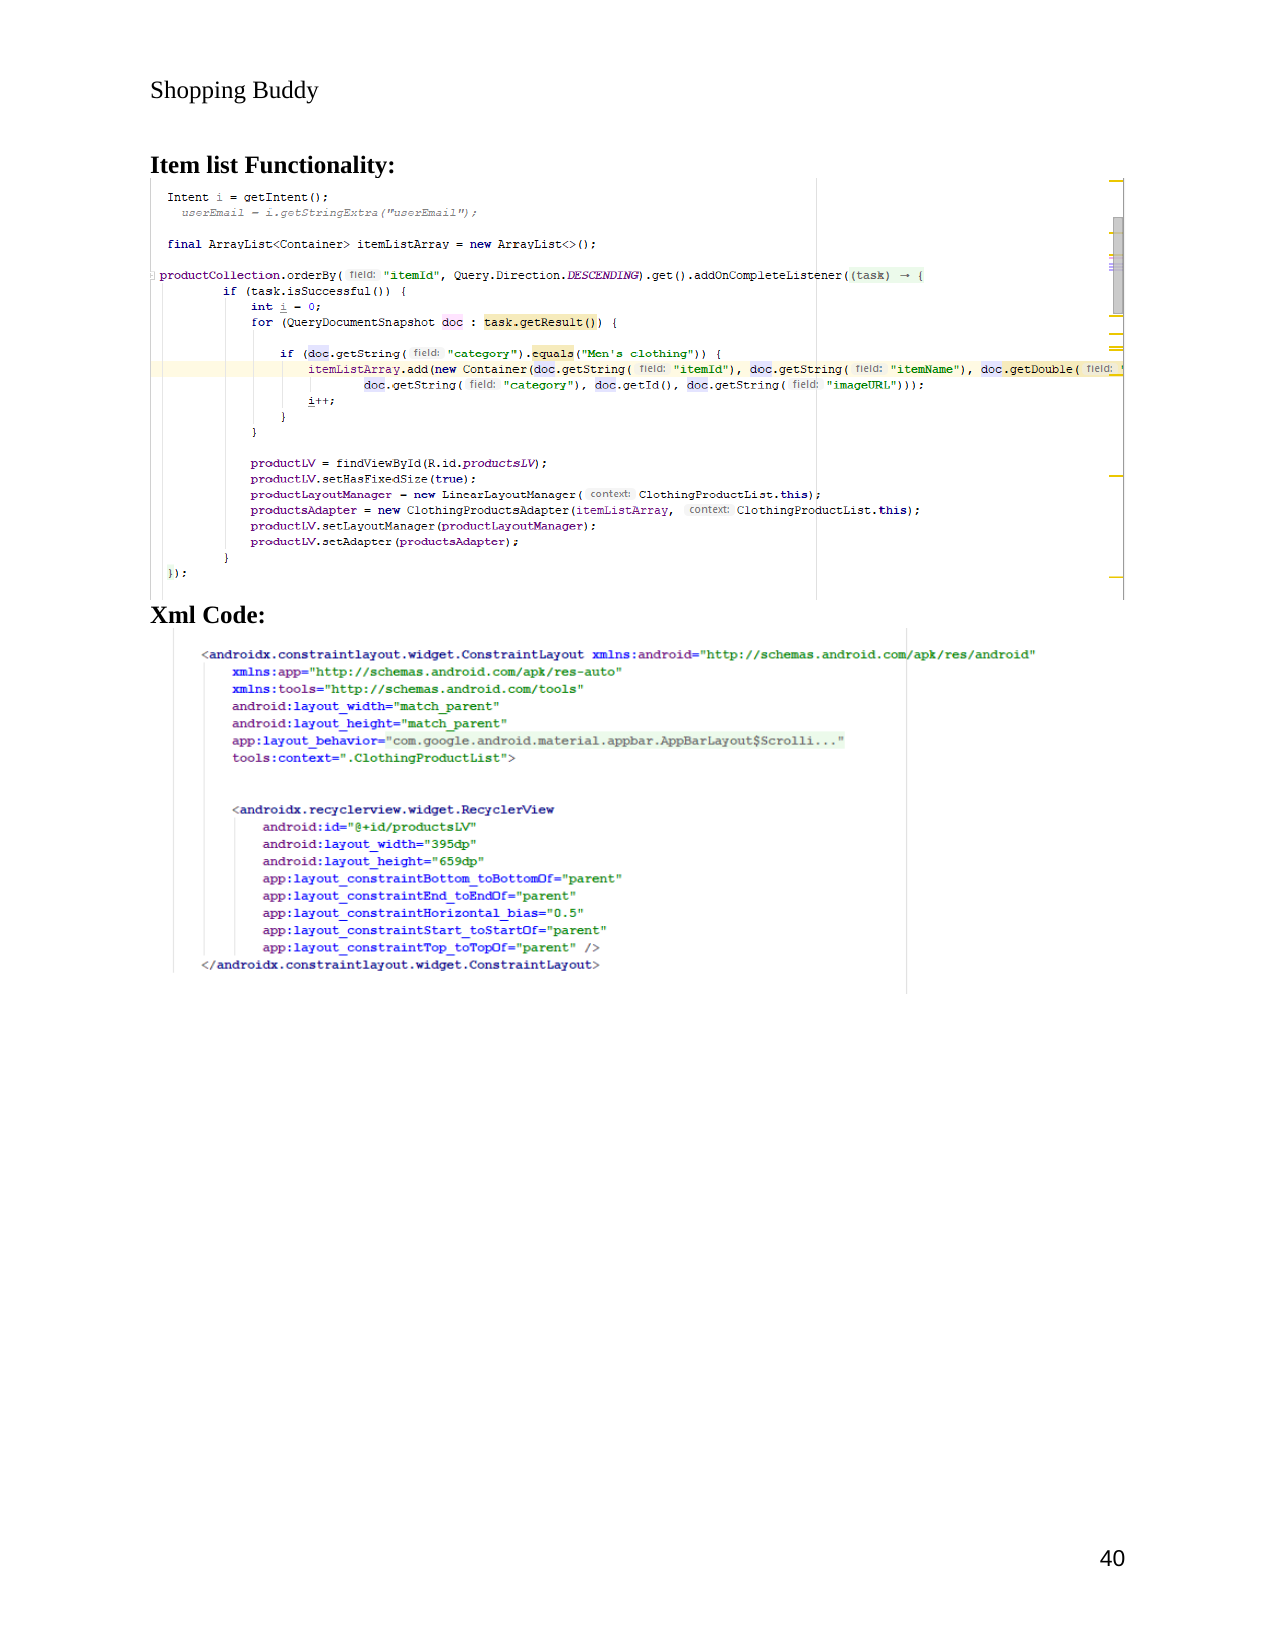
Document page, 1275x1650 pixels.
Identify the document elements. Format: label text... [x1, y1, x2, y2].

text Item list Functionality: [150, 150, 1125, 178]
picture [150, 628, 1125, 994]
picture [150, 178, 1125, 600]
text Xml Code: [150, 600, 1125, 628]
